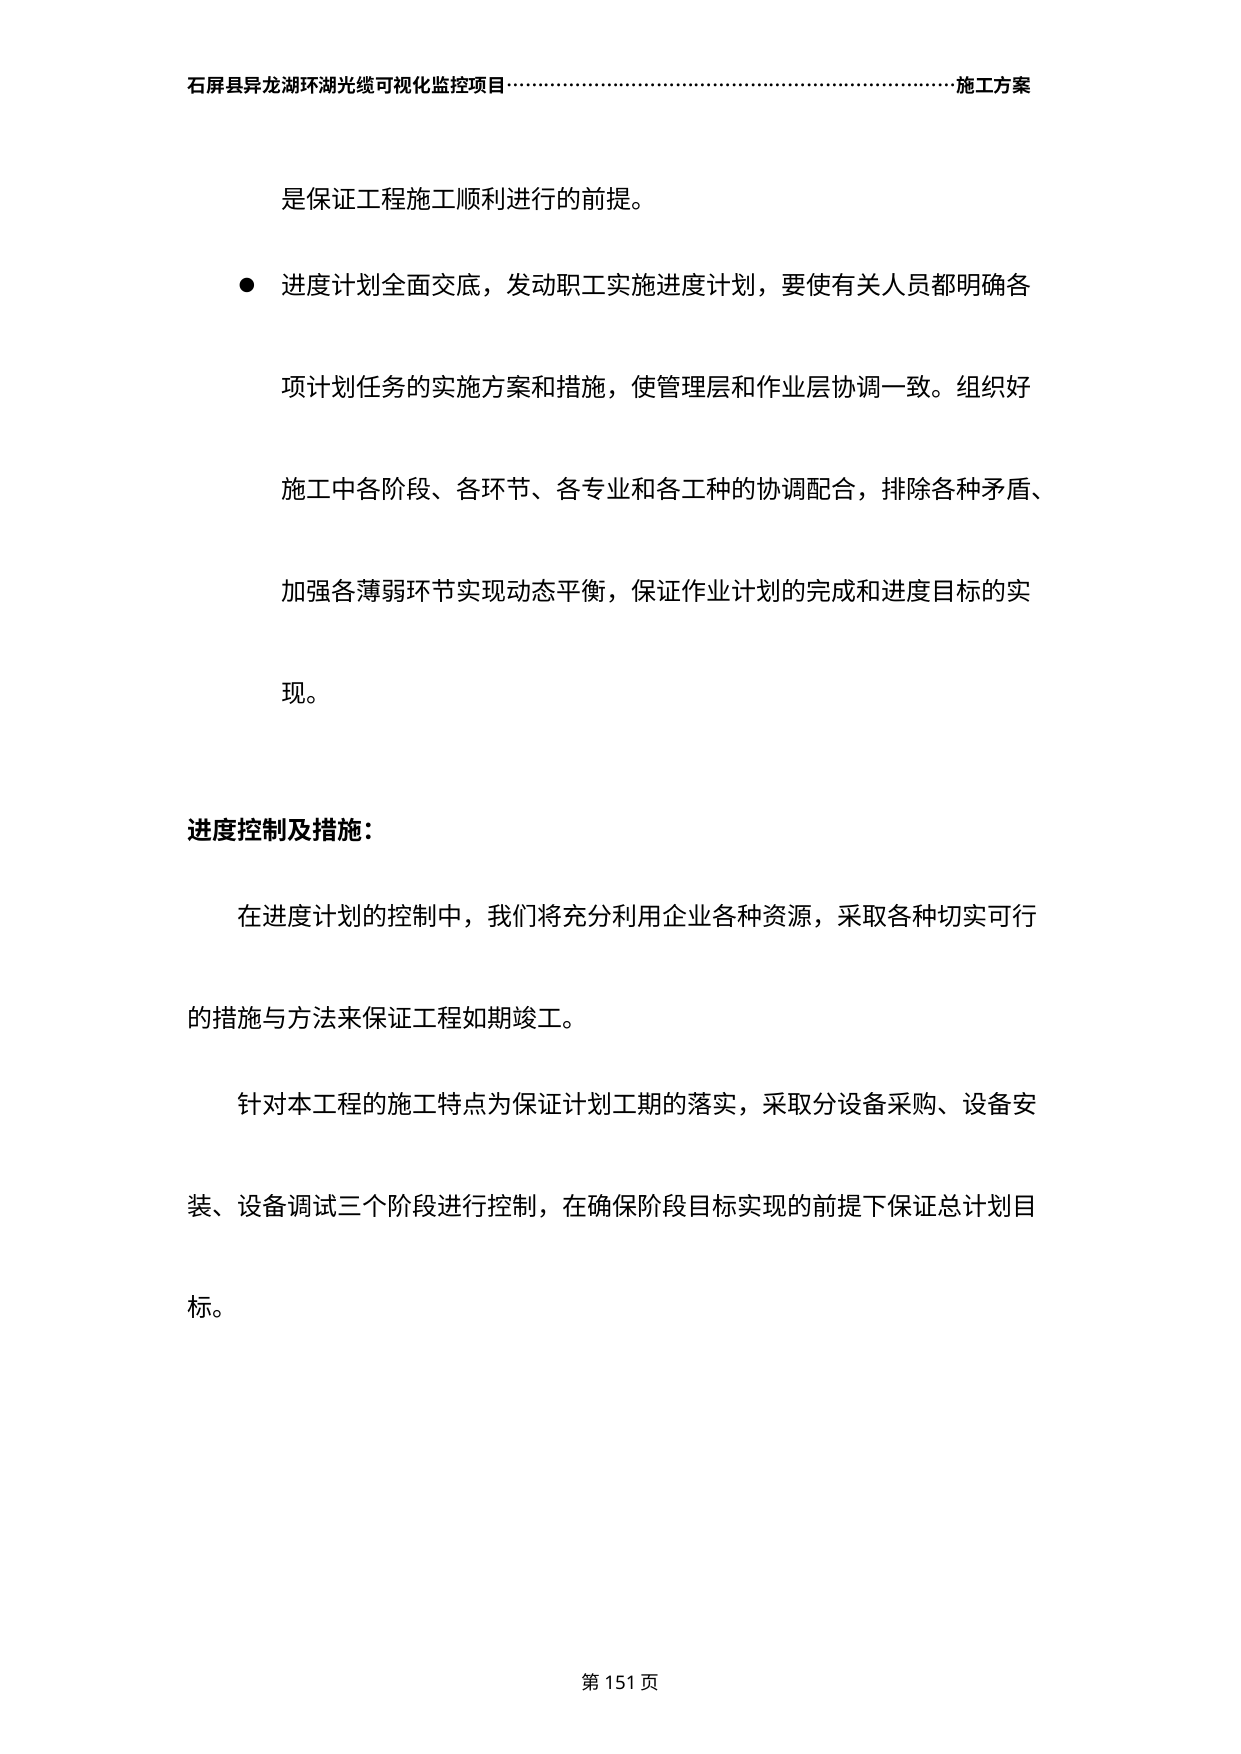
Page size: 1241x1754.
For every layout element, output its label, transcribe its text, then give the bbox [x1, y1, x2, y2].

text 进度控制及措施： [187, 794, 1053, 862]
text 在进度计划的控制中，我们将充分利用企业各种资源，采取各种切实可行的措施与方法来保证工程如期竣工。 [187, 880, 1053, 1050]
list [237, 164, 1053, 232]
text 针对本工程的施工特点为保证计划工期的落实，采取分设备采购、设备安装、设备调试三个阶段进行控制，在确保阶段目标实现的前提下保证总计划目标。 [187, 1068, 1053, 1340]
list 进度计划全面交底，发动职工实施进度计划，要使有关人员都明确各项计划任务的实施方案和措施，使管理层和作业层协调一致。组织好施工中各阶段、各环节、各专业和各工种的协调配合，排除各种矛盾、加强各薄弱环节实现动态平衡，保证作业计划的完成和进度目标的实现。 [237, 250, 1053, 725]
